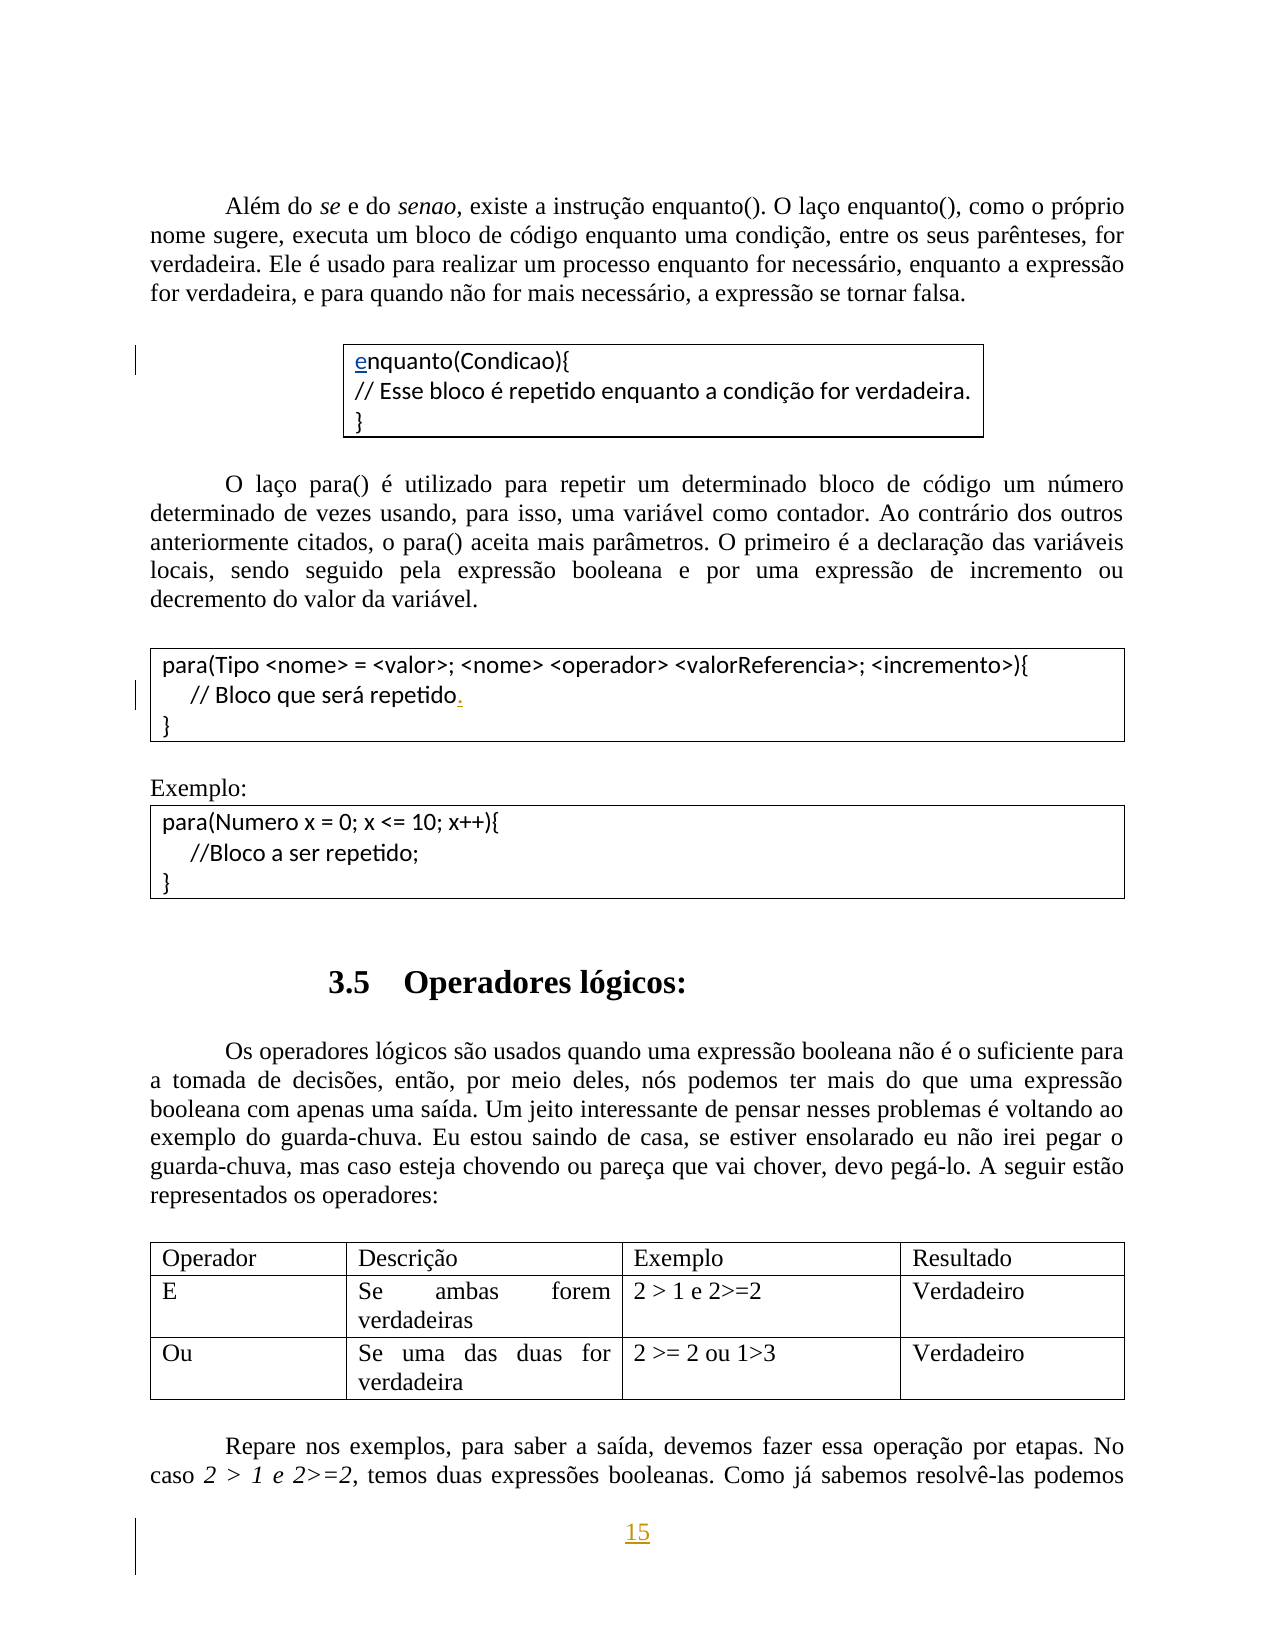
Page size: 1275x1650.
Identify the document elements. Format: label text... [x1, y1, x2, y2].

table_header Exemplo [623, 1243, 900, 1275]
table_cell 2 > 1 e 2>=2 [623, 1276, 900, 1337]
list Operadores lógicos: [328, 963, 1125, 1001]
table_header Resultado [901, 1243, 1124, 1275]
table_header nquanto(Condicao){ // Esse bloco é repetido enquanto a condição for verdadeira. } [344, 345, 983, 436]
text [150, 1431, 1125, 1489]
table_cell E [151, 1276, 346, 1337]
table_header para(Numero x = 0; x <= 10; x++){ //Bloco a ser repetido; } [151, 806, 1124, 898]
table_cell 2 >= 2 ou 1>3 [623, 1338, 900, 1398]
text Além do se e do senao, existe a instrução enquanto(). O laço enquanto(), como o próprio nome sugere, executa um bloco de código enquanto uma condição, entre os seus parênteses, for verdadeira. Ele é usado para realizar um processo enquanto for necessário, enquanto a expressão for verdadeira, e para quando não for mais necessário, a expressão se tornar falsa. [150, 191, 1125, 306]
table_cell Verdadeiro [901, 1276, 1124, 1337]
table_cell Se ambas forem verdadeiras [347, 1276, 622, 1337]
table_header Descrição [347, 1243, 622, 1275]
text Os operadores lógicos são usados quando uma expressão booleana não é o suficiente para a tomada de decisões, então, por meio deles, nós podemos ter mais do que uma expressão booleana com apenas uma saída. Um jeito interessante de pensar nesses problemas é voltando ao exemplo do guarda-chuva. Eu estou saindo de casa, se estiver ensolarado eu não irei pegar o guarda-chuva, mas caso esteja chovendo ou pareça que vai chover, devo pegá-lo. A seguir estão representados os operadores: [150, 1036, 1125, 1209]
table_cell Se uma das duas for verdadeira [347, 1338, 622, 1398]
table_header Operador [151, 1243, 346, 1275]
text Exemplo: [150, 773, 1125, 802]
text O laço para() é utilizado para repetir um determinado bloco de código um número determinado de vezes usando, para isso, uma variável como contador. Ao contrário dos outros anteriormente citados, o para() aceita mais parâmetros. O primeiro é a declaração das variáveis locais, sendo seguido pela expressão booleana e por uma expressão de incremento ou decremento do valor da variável. [150, 469, 1125, 613]
table_cell Ou [151, 1338, 346, 1398]
table_cell Verdadeiro [901, 1338, 1124, 1398]
table_header para(Tipo <nome> = <valor>; <nome> <operador> <valorReferencia>; <incremento>){ // Bloco que será repetido } [151, 649, 1124, 741]
